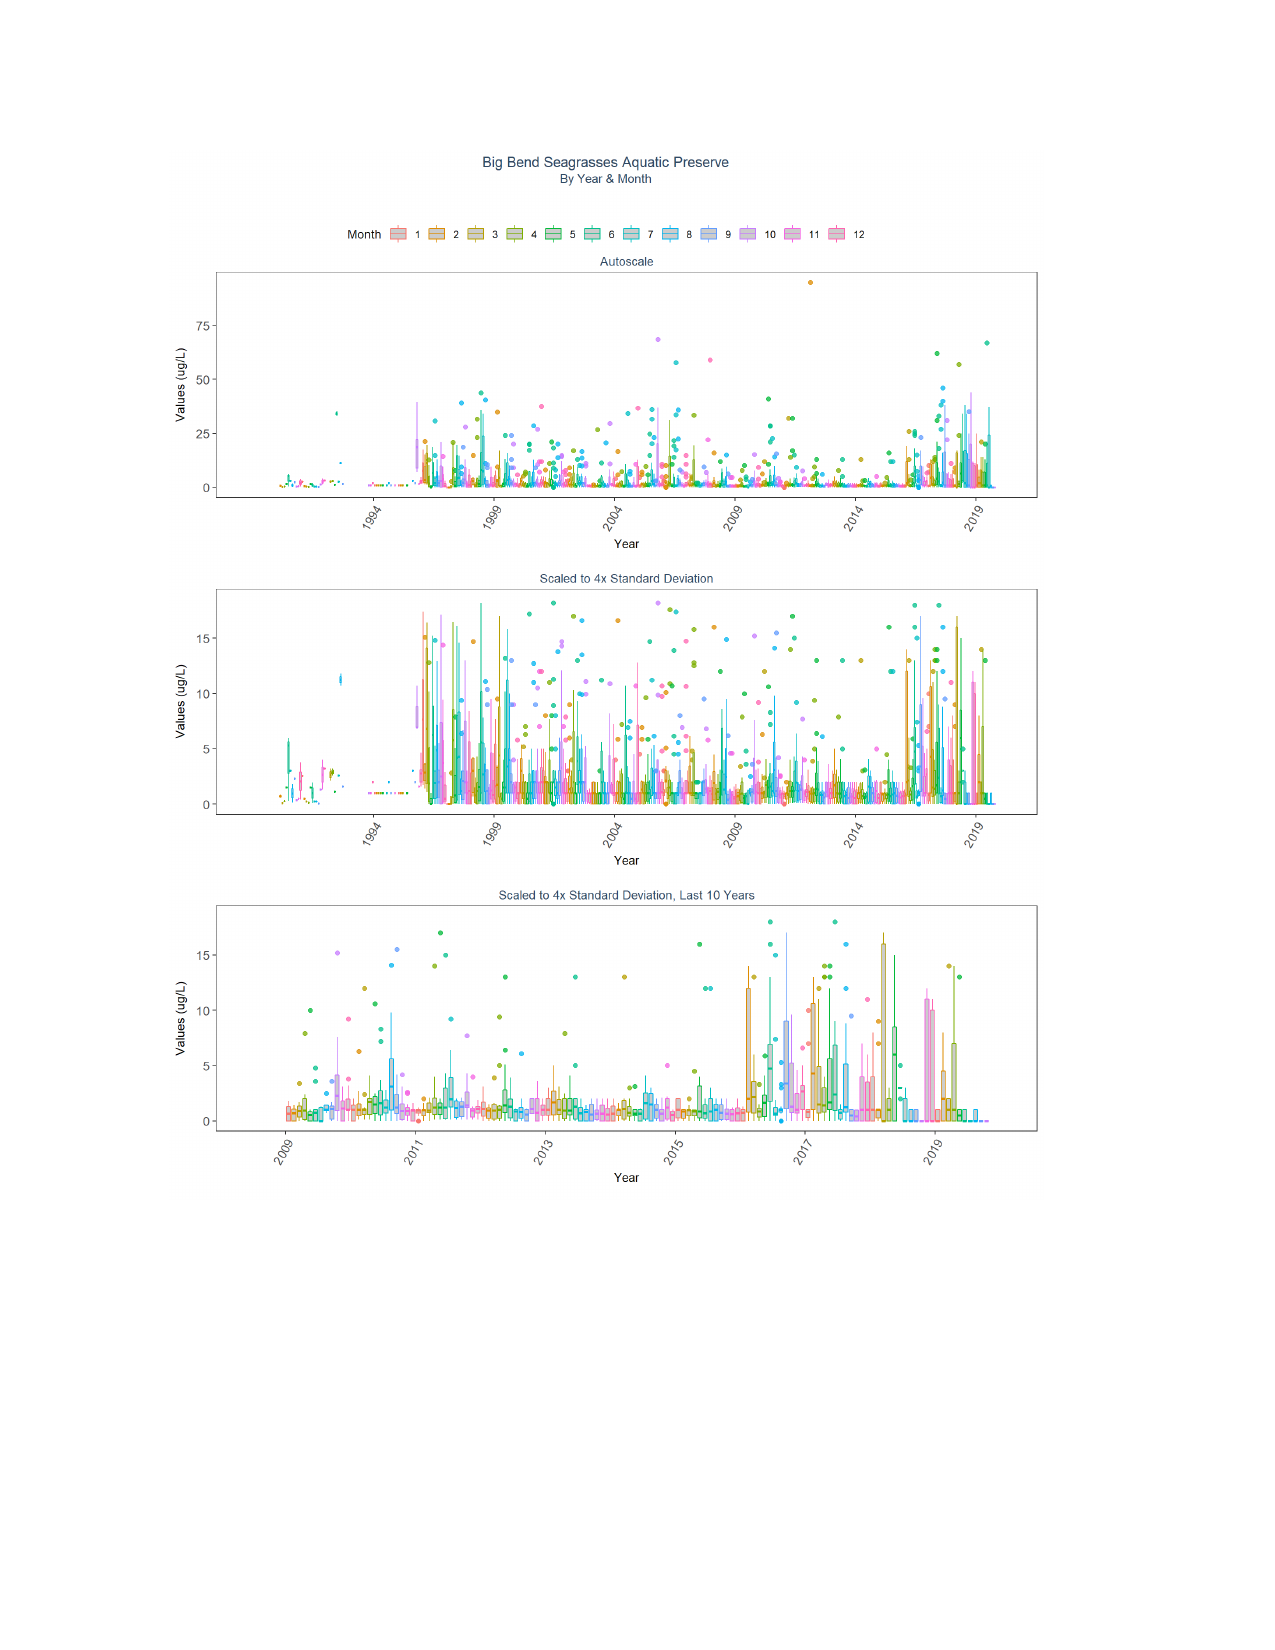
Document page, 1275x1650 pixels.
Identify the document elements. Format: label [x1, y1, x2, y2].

picture [168, 150, 1044, 1200]
